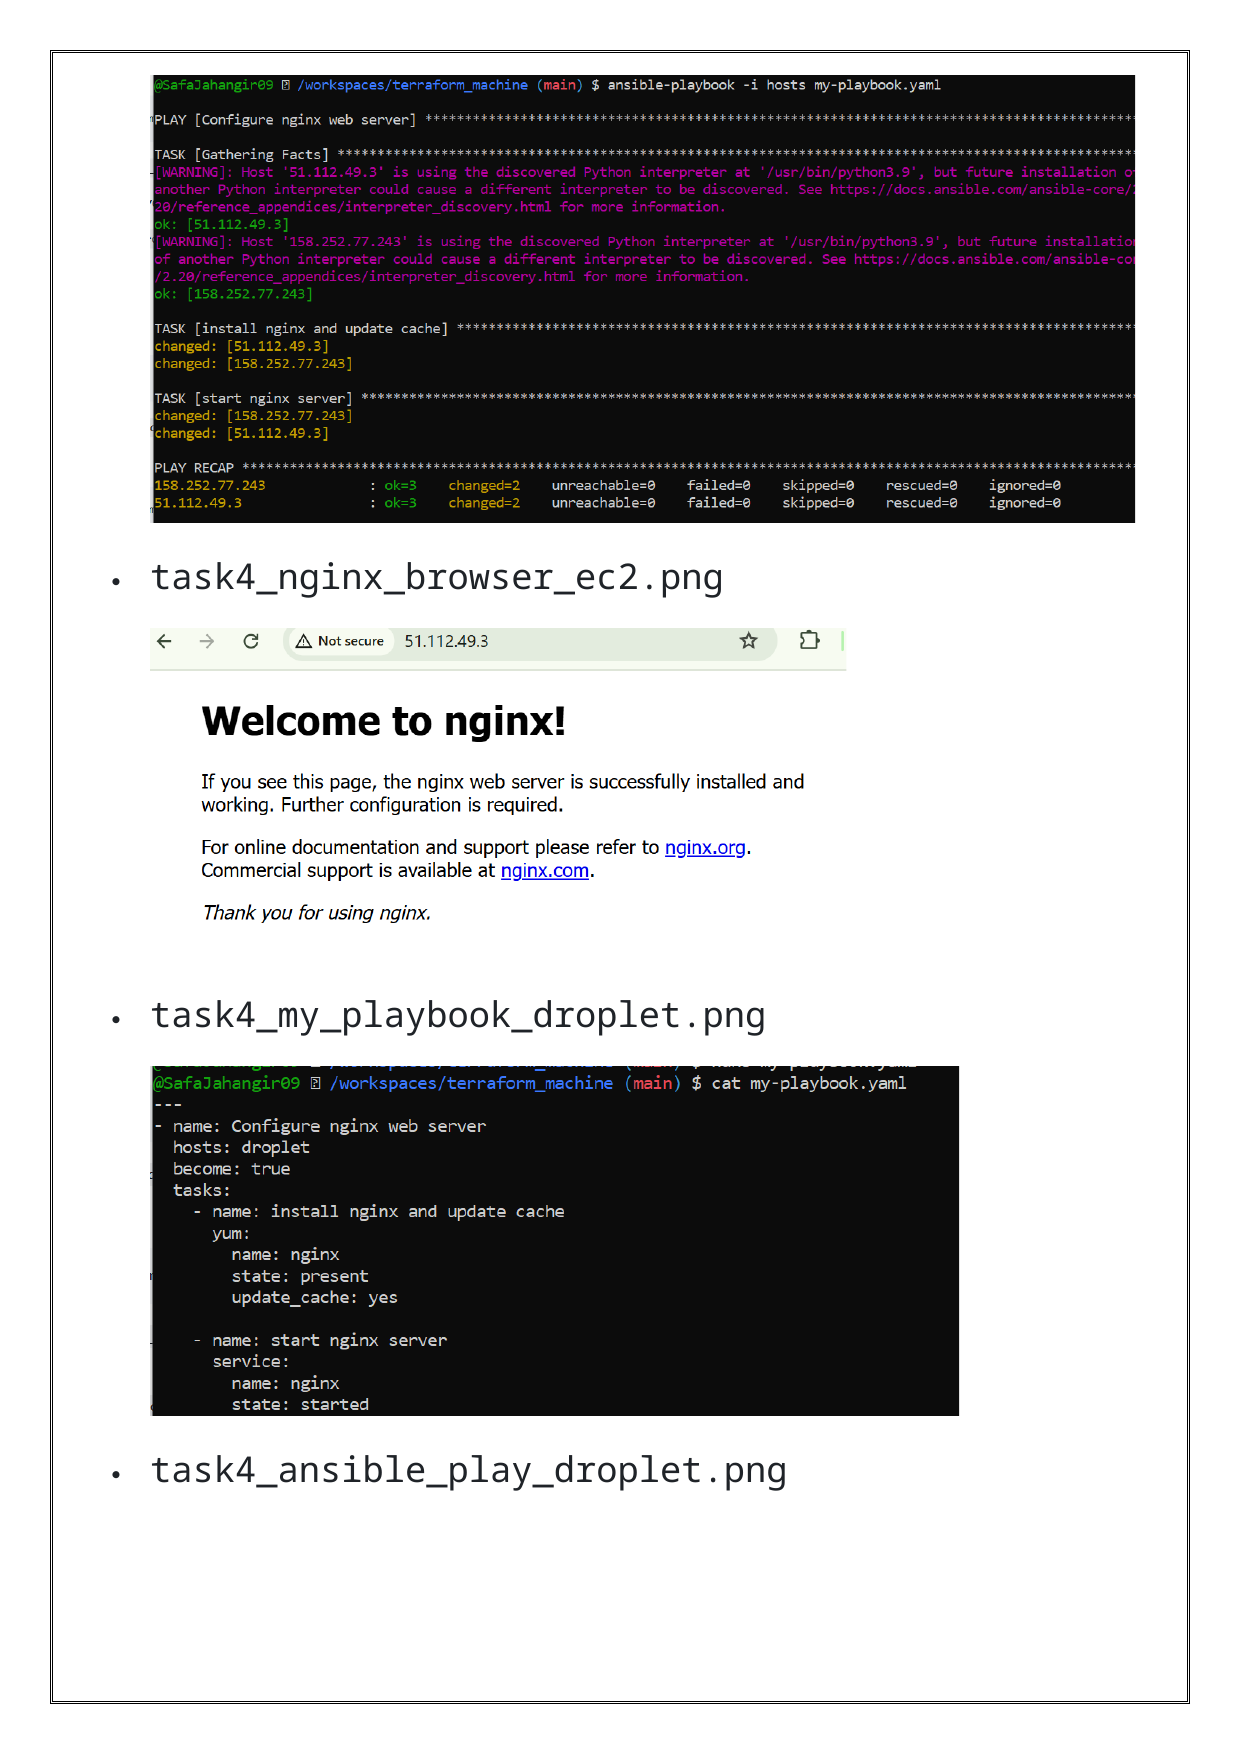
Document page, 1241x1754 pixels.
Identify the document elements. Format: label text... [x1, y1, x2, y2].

picture [150, 75, 1136, 523]
list task4_ansible_play_droplet.png [112, 1444, 1165, 1492]
picture [150, 628, 847, 960]
picture [150, 1066, 960, 1416]
list task4_my_playbook_droplet.png [112, 989, 1165, 1037]
list task4_nginx_browser_ec2.png [112, 551, 1165, 600]
